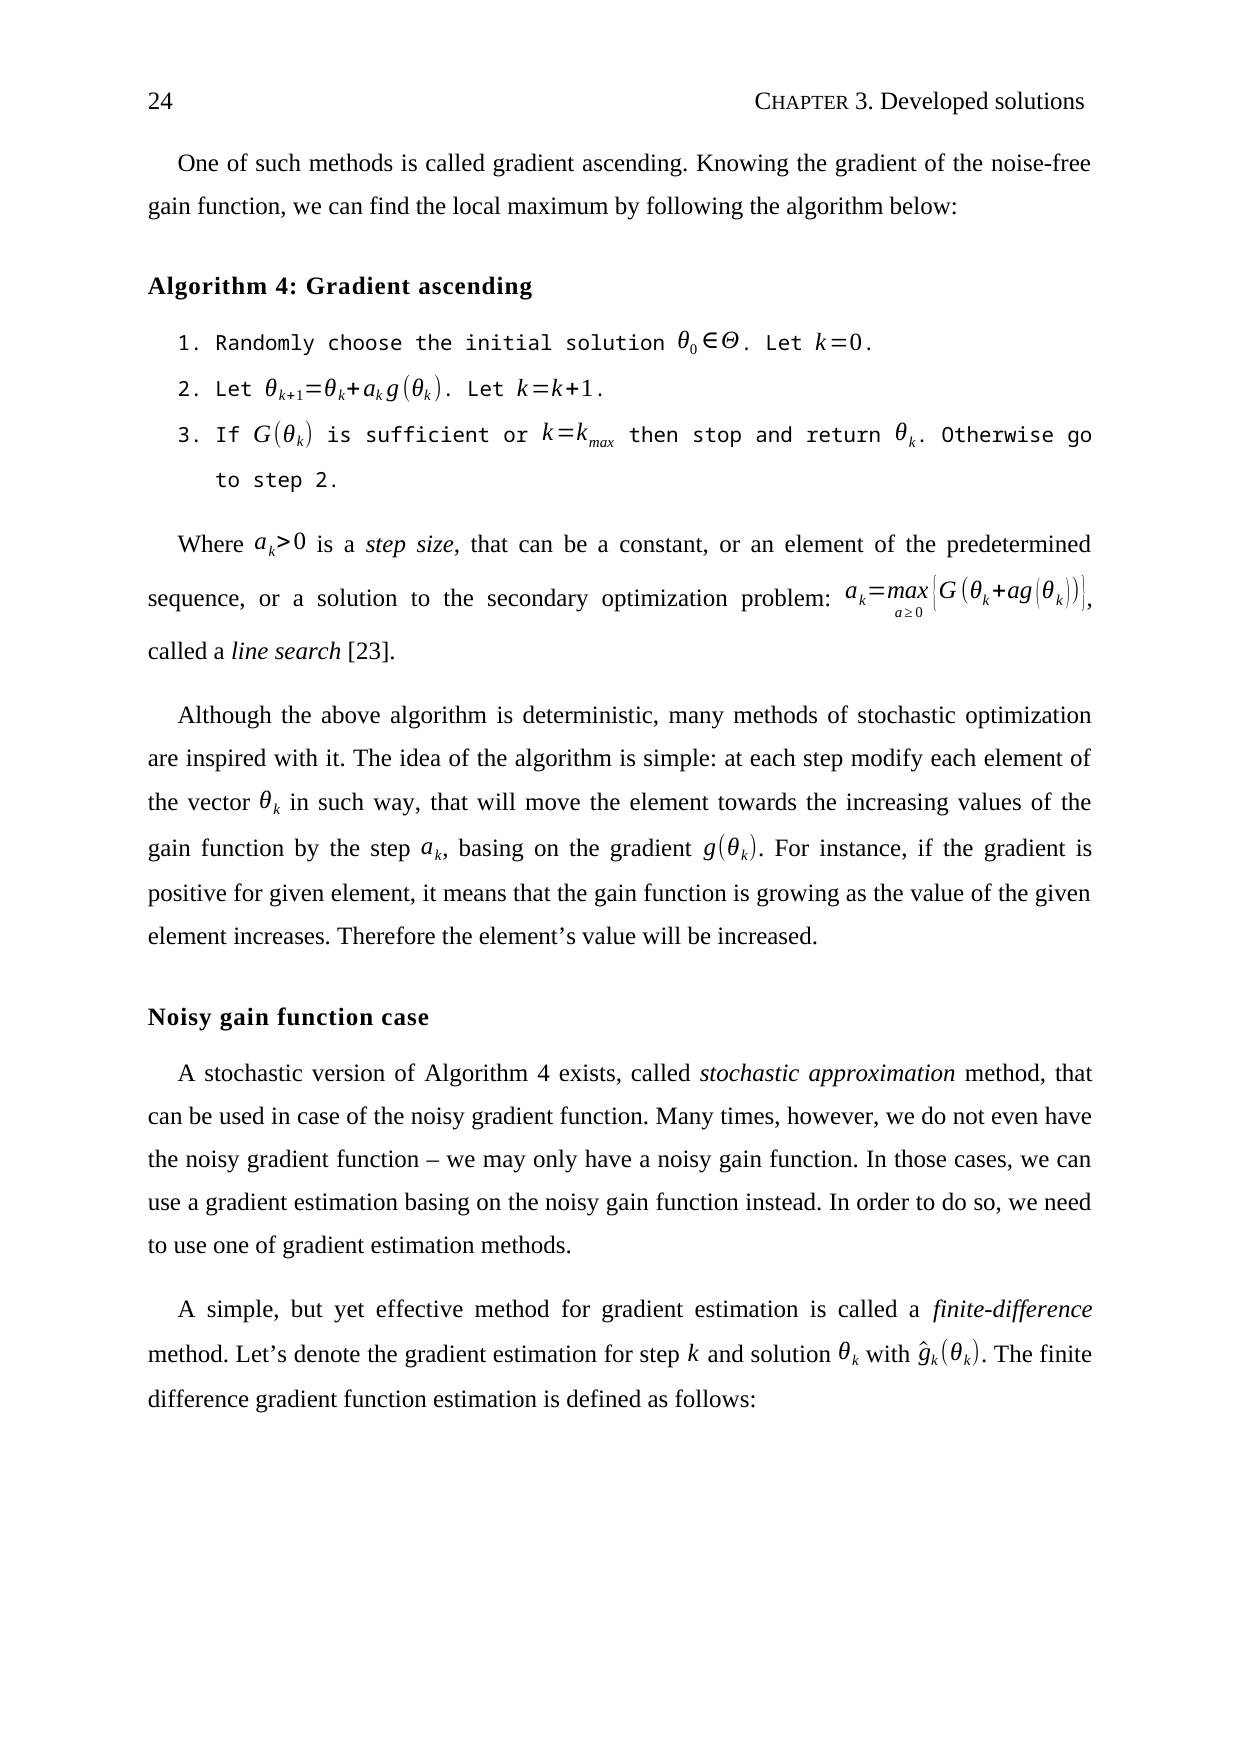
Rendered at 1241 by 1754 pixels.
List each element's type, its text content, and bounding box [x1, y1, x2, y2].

text Where is a step size, that can be a constant, or an element of the predetermined sequence, or a solution to the secondary optimization problem: , called a line search [23]. [148, 528, 1093, 665]
text A simple, but yet effective method for gradient estimation is called a finite-difference method. Let’s denote the gradient estimation for step and solution with . The finite difference gradient function estimation is defined as follows: [148, 1294, 1093, 1412]
text If is sufficient or then stop and return . Otherwise go to step 2. [177, 419, 1093, 493]
list Randomly choose the initial solution . Let . [177, 327, 1093, 358]
text Let . Let . [177, 372, 1093, 404]
text A stochastic version of Algorithm 4 exists, called stochastic approximation method, that can be used in case of the noisy gradient function. Many times, however, we do not even have the noisy gradient function – we may only have a noisy gain function. In those cases, we can use a gradient estimation basing on the noisy gain function instead. In order to do so, we need to use one of gradient estimation methods. [148, 1058, 1093, 1259]
text Noisy gain function case [148, 1002, 1093, 1031]
text One of such methods is called gradient ascending. Knowing the gradient of the noise-free gain function, we can find the local maximum by following the algorithm below: [148, 148, 1093, 219]
text Although the above algorithm is deterministic, many methods of stochastic optimization are inspired with it. The idea of the algorithm is simple: at each step modify each element of the vector in such way, that will move the element towards the increasing values of the gain function by the step , basing on the gradient . For instance, if the gradient is positive for given element, it means that the gain function is growing as the value of the given element increases. Therefore the element’s value will be increased. [148, 700, 1093, 950]
